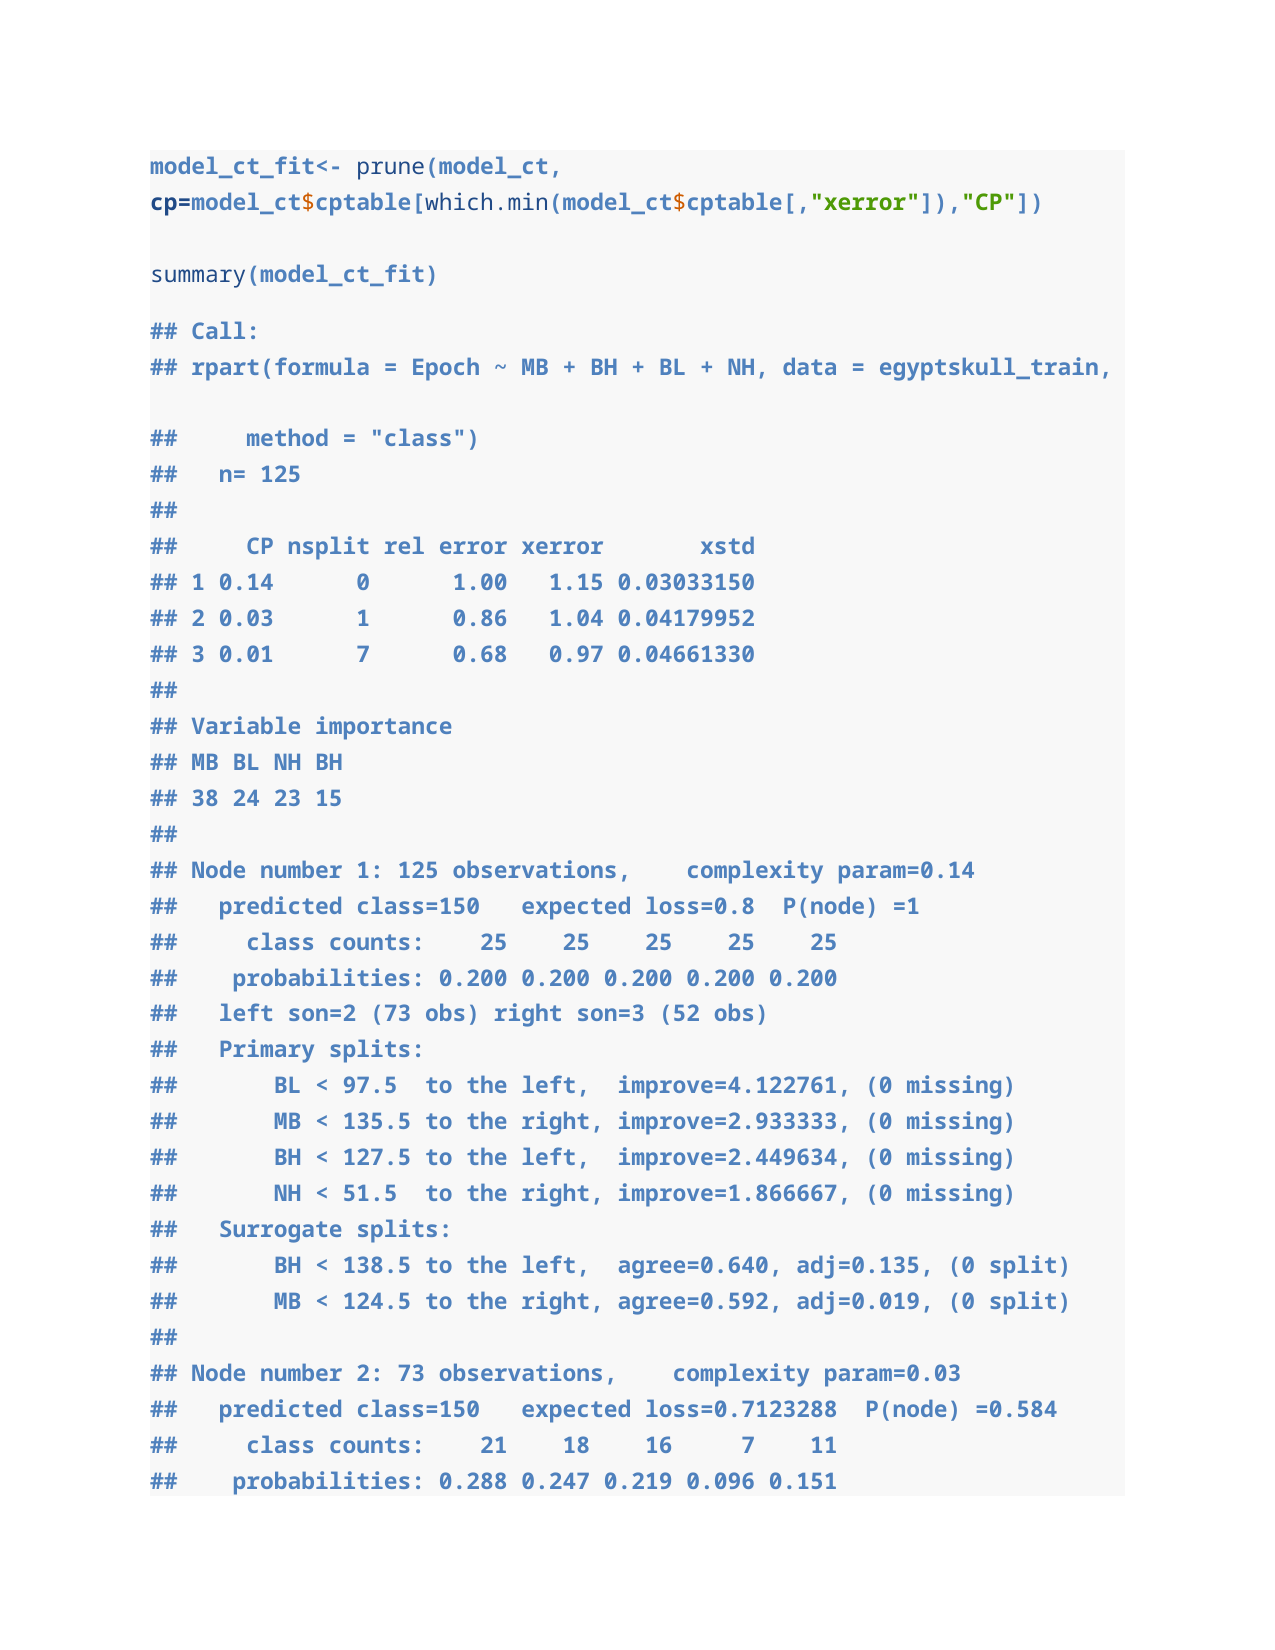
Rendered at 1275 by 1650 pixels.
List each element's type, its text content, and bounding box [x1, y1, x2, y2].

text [150, 314, 1125, 1496]
text model_ct_fit<- prune(model_ct, cp=model_ct$cptable[which.min(model_ct$cptable[,"xerror"]),"CP"]) summary(model_ct_fit) [150, 150, 1125, 289]
